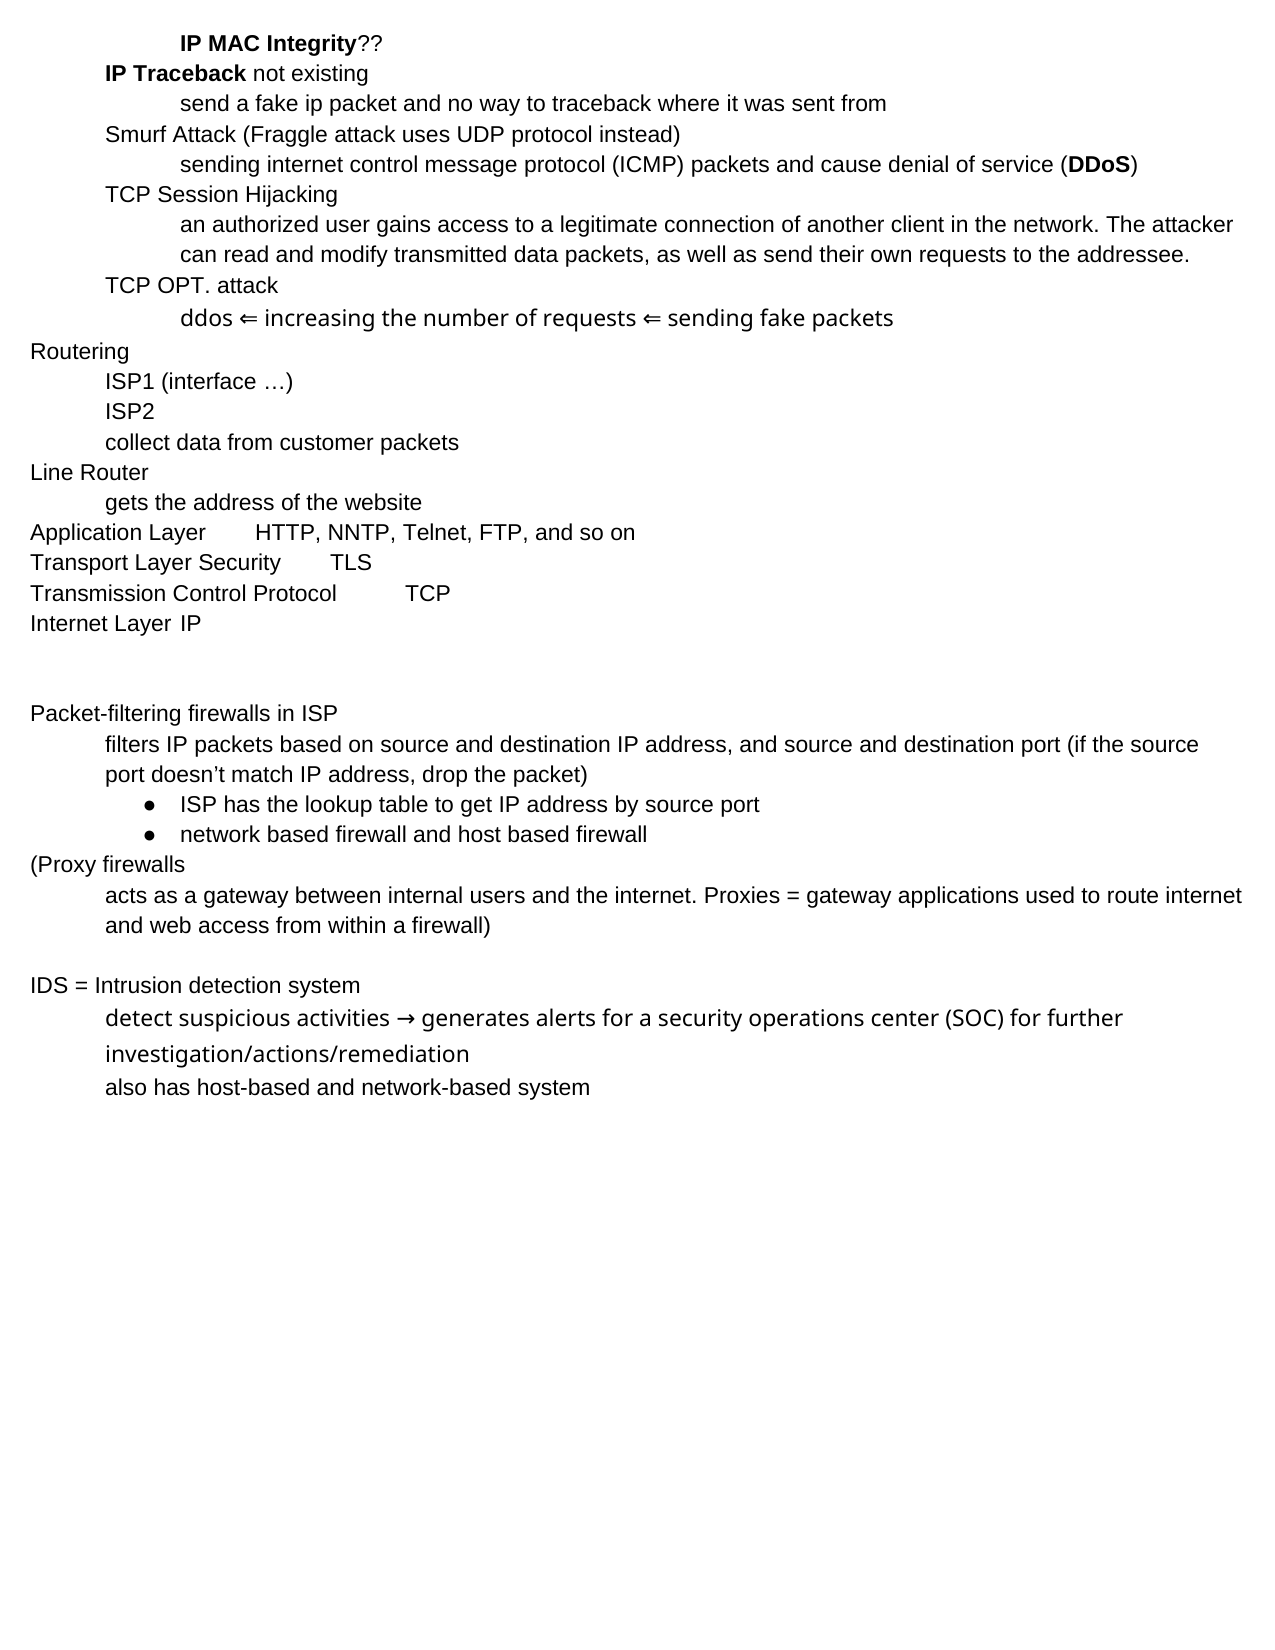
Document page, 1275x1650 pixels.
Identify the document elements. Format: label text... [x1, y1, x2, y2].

text an authorized user gains access to a legitimate connection of another client in the network. The attacker can read and modify transmitted data packets, as well as send their own requests to the addressee. [180, 211, 1245, 268]
text ISP2 [105, 398, 1245, 424]
text acts as a gateway between internal users and the internet. Proxies = gateway applications used to route internet and web access from within a firewall) [105, 882, 1245, 938]
text filters IP packets based on source and destination IP address, and source and destination port (if the source port doesn’t match IP address, drop the packet) [105, 731, 1245, 787]
text Transport Layer Security TLS [30, 549, 1245, 576]
text also has host-based and network-based system [105, 1074, 1245, 1101]
text Line Router [30, 459, 1245, 485]
text IP Traceback not existing [105, 60, 1245, 87]
text collect data from customer packets [105, 428, 1245, 455]
text Packet-filtering firewalls in ISP [30, 700, 1245, 727]
text sending internet control message protocol (ICMP) packets and cause denial of service (DDoS) [180, 151, 1245, 177]
text send a fake ip packet and no way to traceback where it was sent from [180, 90, 1245, 117]
text ddos ⇐ increasing the number of requests ⇐ sending fake packets [180, 302, 1245, 333]
text detect suspicious activities → generates alerts for a security operations center (SOC) for further investigation/actions/remediation [105, 1002, 1245, 1069]
text (Proxy firewalls [30, 851, 1245, 878]
text Application Layer HTTP, NNTP, Telnet, FTP, and so on [30, 519, 1245, 545]
text Smurf Attack (Fraggle attack uses UDP protocol instead) [105, 121, 1245, 147]
text TCP OPT. attack [105, 272, 1245, 298]
list network based firewall and host based firewall [142, 821, 1245, 847]
text ISP1 (interface …) [105, 368, 1245, 394]
text TCP Session Hijacking [105, 181, 1245, 207]
text IP MAC Integrity?? [180, 30, 1245, 56]
text Internet Layer IP [30, 610, 1245, 636]
text IDS = Intrusion detection system [30, 972, 1245, 998]
text gets the address of the website [105, 489, 1245, 515]
text Routering [30, 338, 1245, 364]
text Transmission Control Protocol TCP [30, 579, 1245, 606]
list ISP has the lookup table to get IP address by source port [142, 791, 1245, 817]
